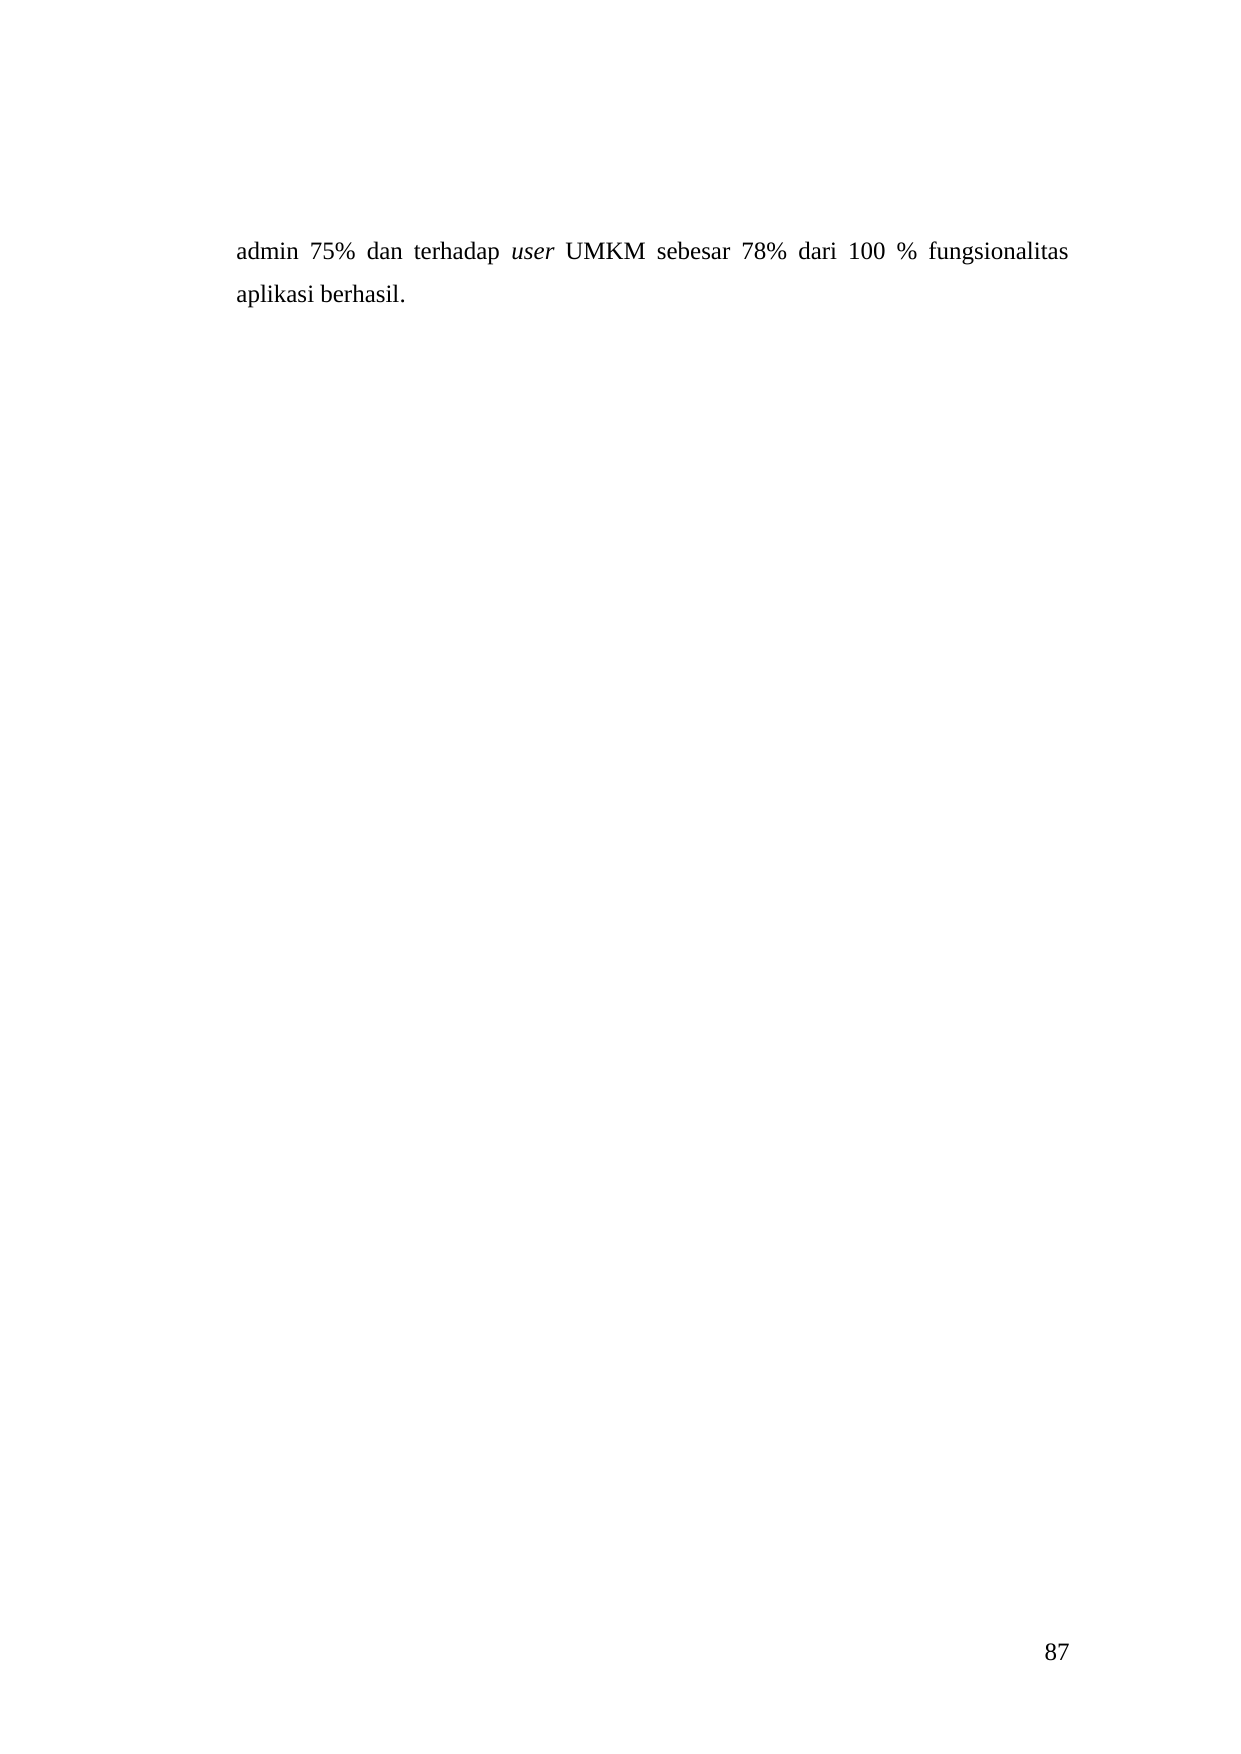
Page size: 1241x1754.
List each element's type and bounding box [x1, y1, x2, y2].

list [236, 236, 1069, 308]
